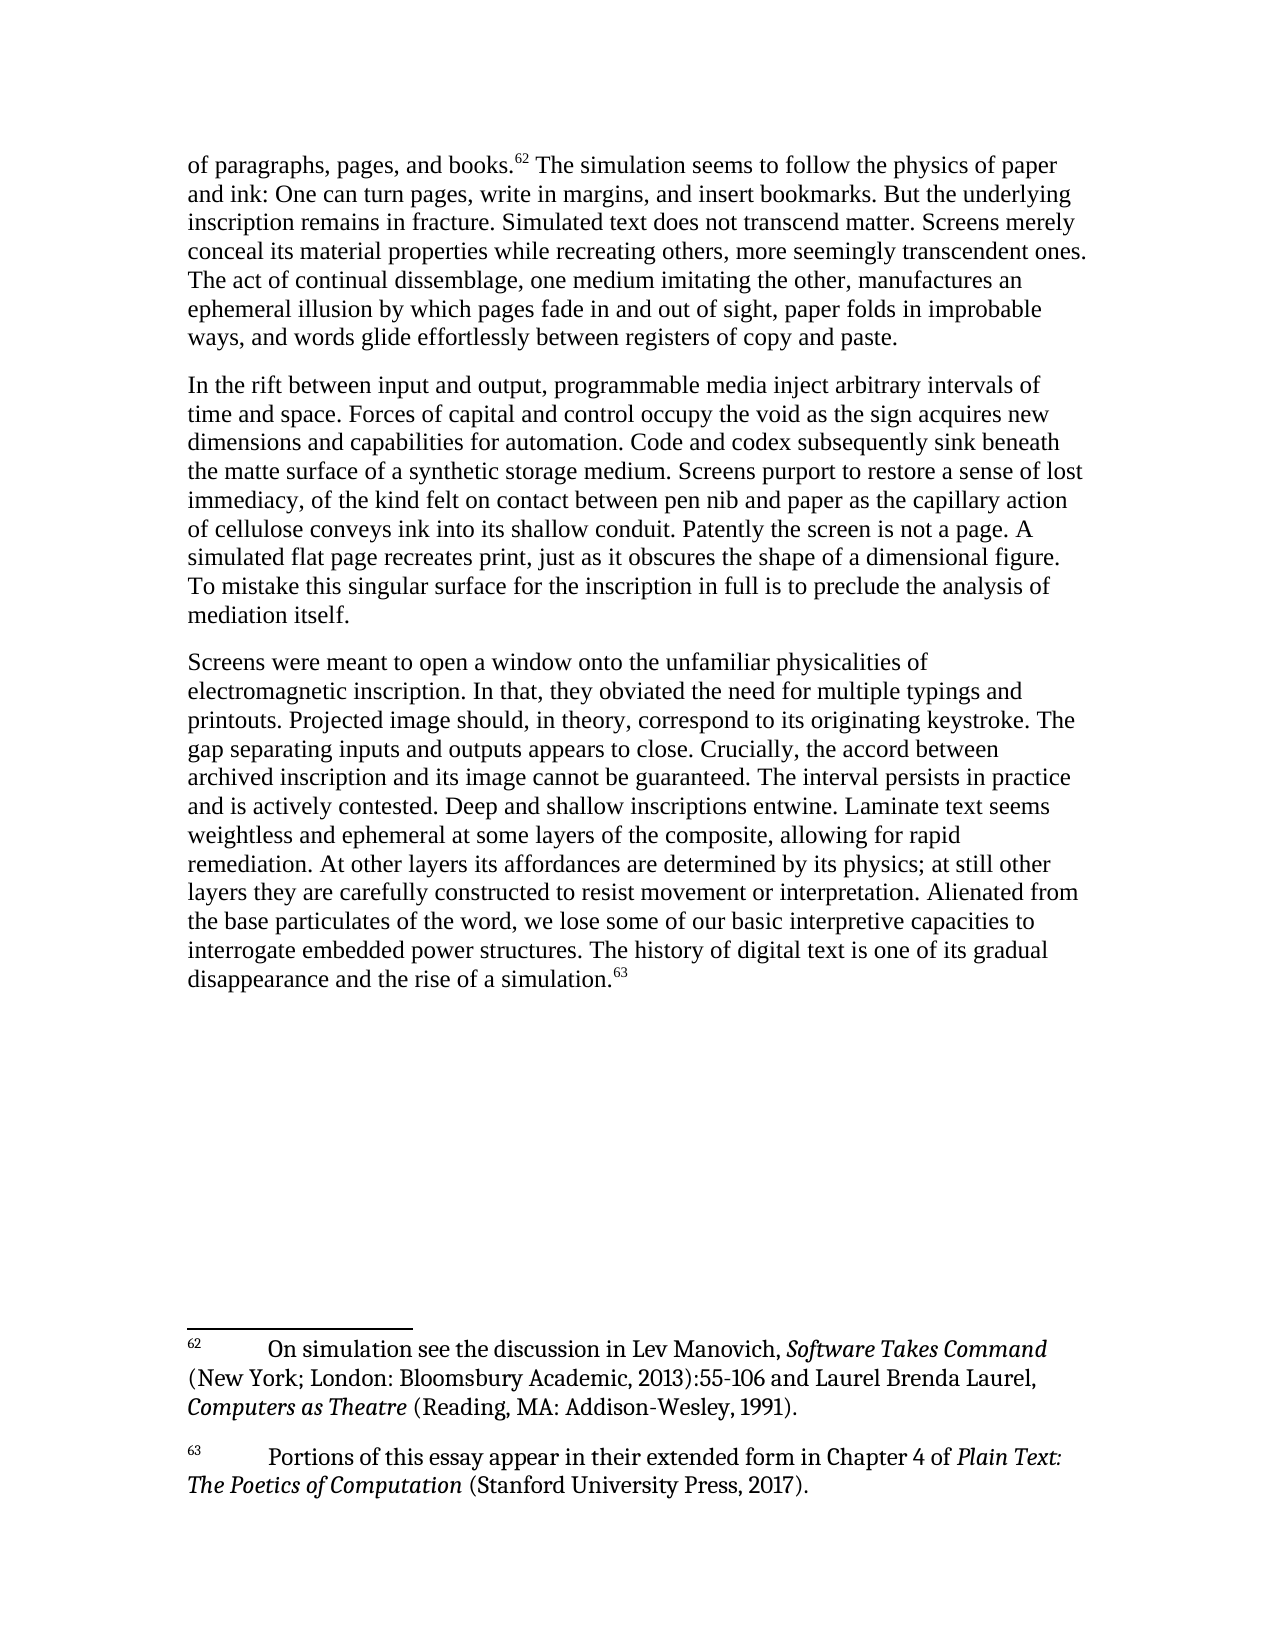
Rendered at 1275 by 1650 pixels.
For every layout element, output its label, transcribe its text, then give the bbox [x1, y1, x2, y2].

text In the rift between input and output, programmable media inject arbitrary intervals of time and space. Forces of capital and control occupy the void as the sign acquires new dimensions and capabilities for automation. Code and codex subsequently sink beneath the matte surface of a synthetic storage medium. Screens purport to restore a sense of lost immediacy, of the kind felt on contact between pen nib and paper as the capillary action of cellulose conveys ink into its shallow conduit. Patently the screen is not a page. A simulated flat page recreates print, just as it obscures the shape of a dimensional figure. To mistake this singular surface for the inscription in full is to preclude the analysis of mediation itself. [187, 370, 1087, 629]
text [187, 150, 1087, 351]
text Screens were meant to open a window onto the unfamiliar physicalities of electromagnetic inscription. In that, they obviated the need for multiple typings and printouts. Projected image should, in theory, correspond to its originating keystroke. The gap separating inputs and outputs appears to close. Crucially, the accord between archived inscription and its image cannot be guaranteed. The interval persists in practice and is actively contested. Deep and shallow inscriptions entwine. Laminate text seems weightless and ephemeral at some layers of the composite, allowing for rapid remediation. At other layers its affordances are determined by its physics; at still other layers they are carefully constructed to resist movement or interpretation. Alienated from the base particulates of the word, we lose some of our basic interpretive capacities to interrogate embedded power structures. The history of digital text is one of its gradual disappearance and the rise of a simulation. [187, 647, 1087, 992]
